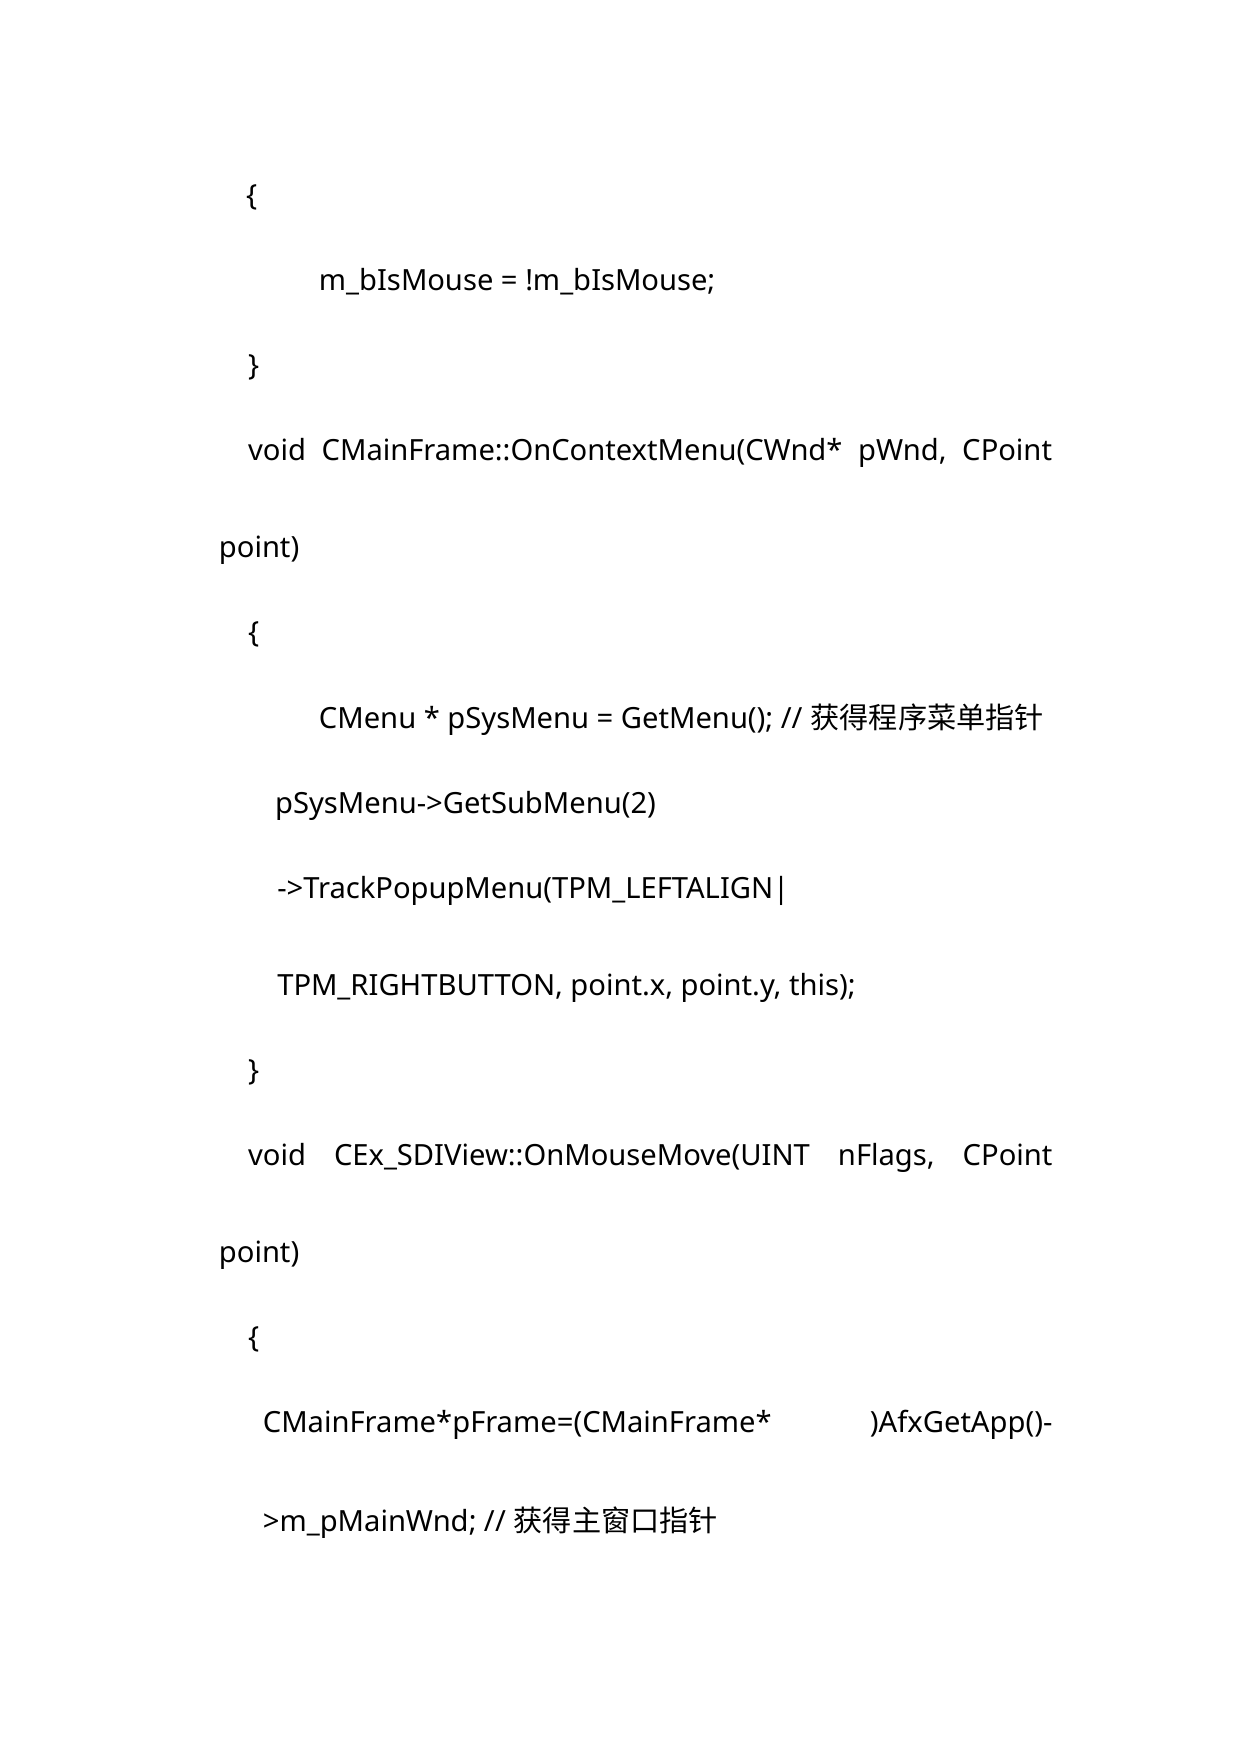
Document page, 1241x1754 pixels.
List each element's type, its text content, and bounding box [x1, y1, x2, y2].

list CMenu * pSysMenu = GetMenu(); // 获得程序菜单指针 [219, 683, 1053, 748]
list { [187, 162, 1053, 227]
list } [219, 332, 1053, 397]
list void CEx_SDIView::OnMouseMove(UINT nFlags, CPoint point) [219, 1121, 1053, 1284]
list { [219, 599, 1053, 664]
list m_bIsMouse = !m_bIsMouse; [187, 247, 1053, 312]
list void CMainFrame::OnContextMenu(CWnd* pWnd, CPoint point) [219, 416, 1053, 579]
list pSysMenu->GetSubMenu(2) [219, 769, 1053, 834]
list CMainFrame*pFrame=(CMainFrame* )AfxGetApp()->m_pMainWnd; // 获得主窗口指针 [248, 1388, 1053, 1551]
list ->TrackPopupMenu(TPM_LEFTALIGN|TPM_RIGHTBUTTON, point.x, point.y, this); [248, 854, 1053, 1017]
list { [219, 1304, 1053, 1369]
list } [219, 1037, 1053, 1102]
